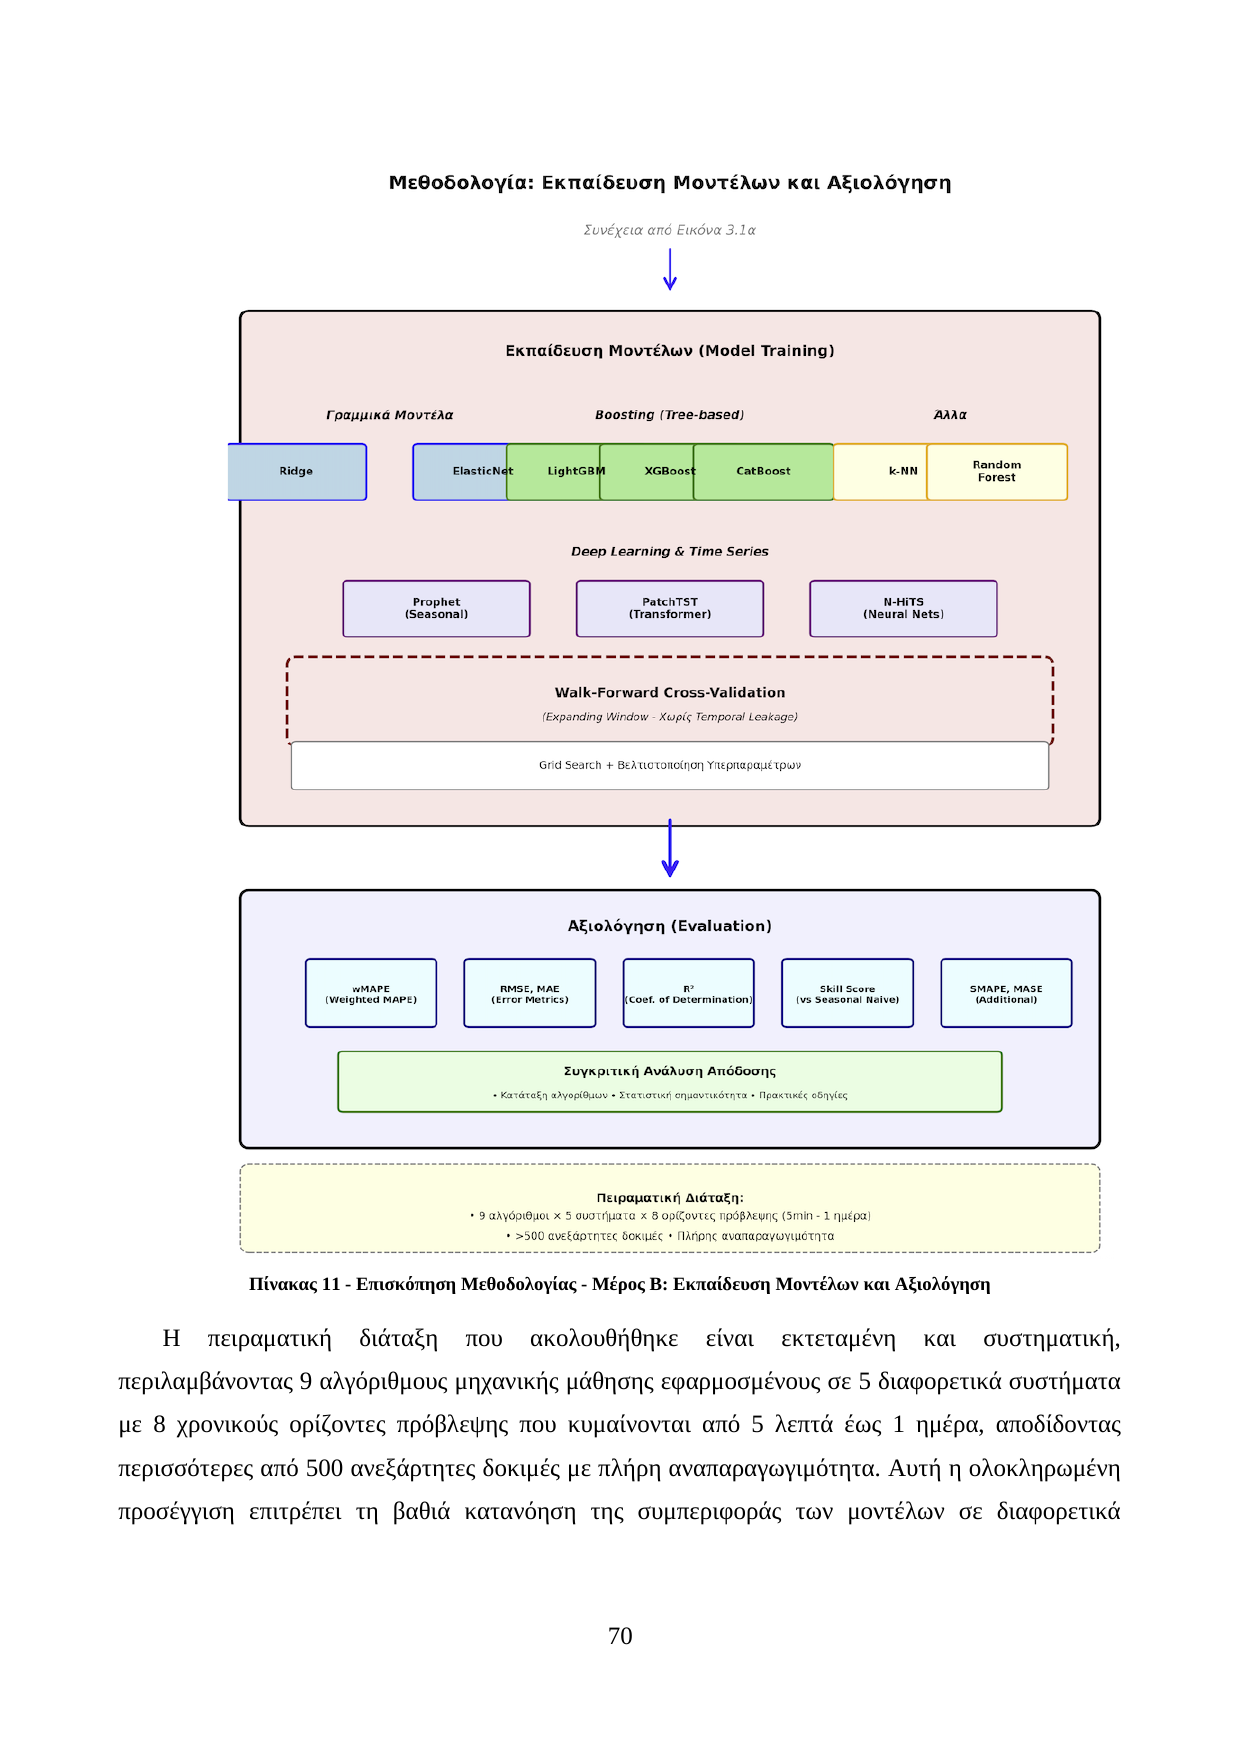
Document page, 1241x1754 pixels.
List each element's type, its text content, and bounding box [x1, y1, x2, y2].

text Πίνακας 11 - Επισκόπηση Μεθοδολογίας - Μέρος Β: Εκπαίδευση Μοντέλων και Αξιολόγηση [118, 1273, 1122, 1294]
picture [227, 150, 1114, 1259]
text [118, 1323, 1122, 1524]
